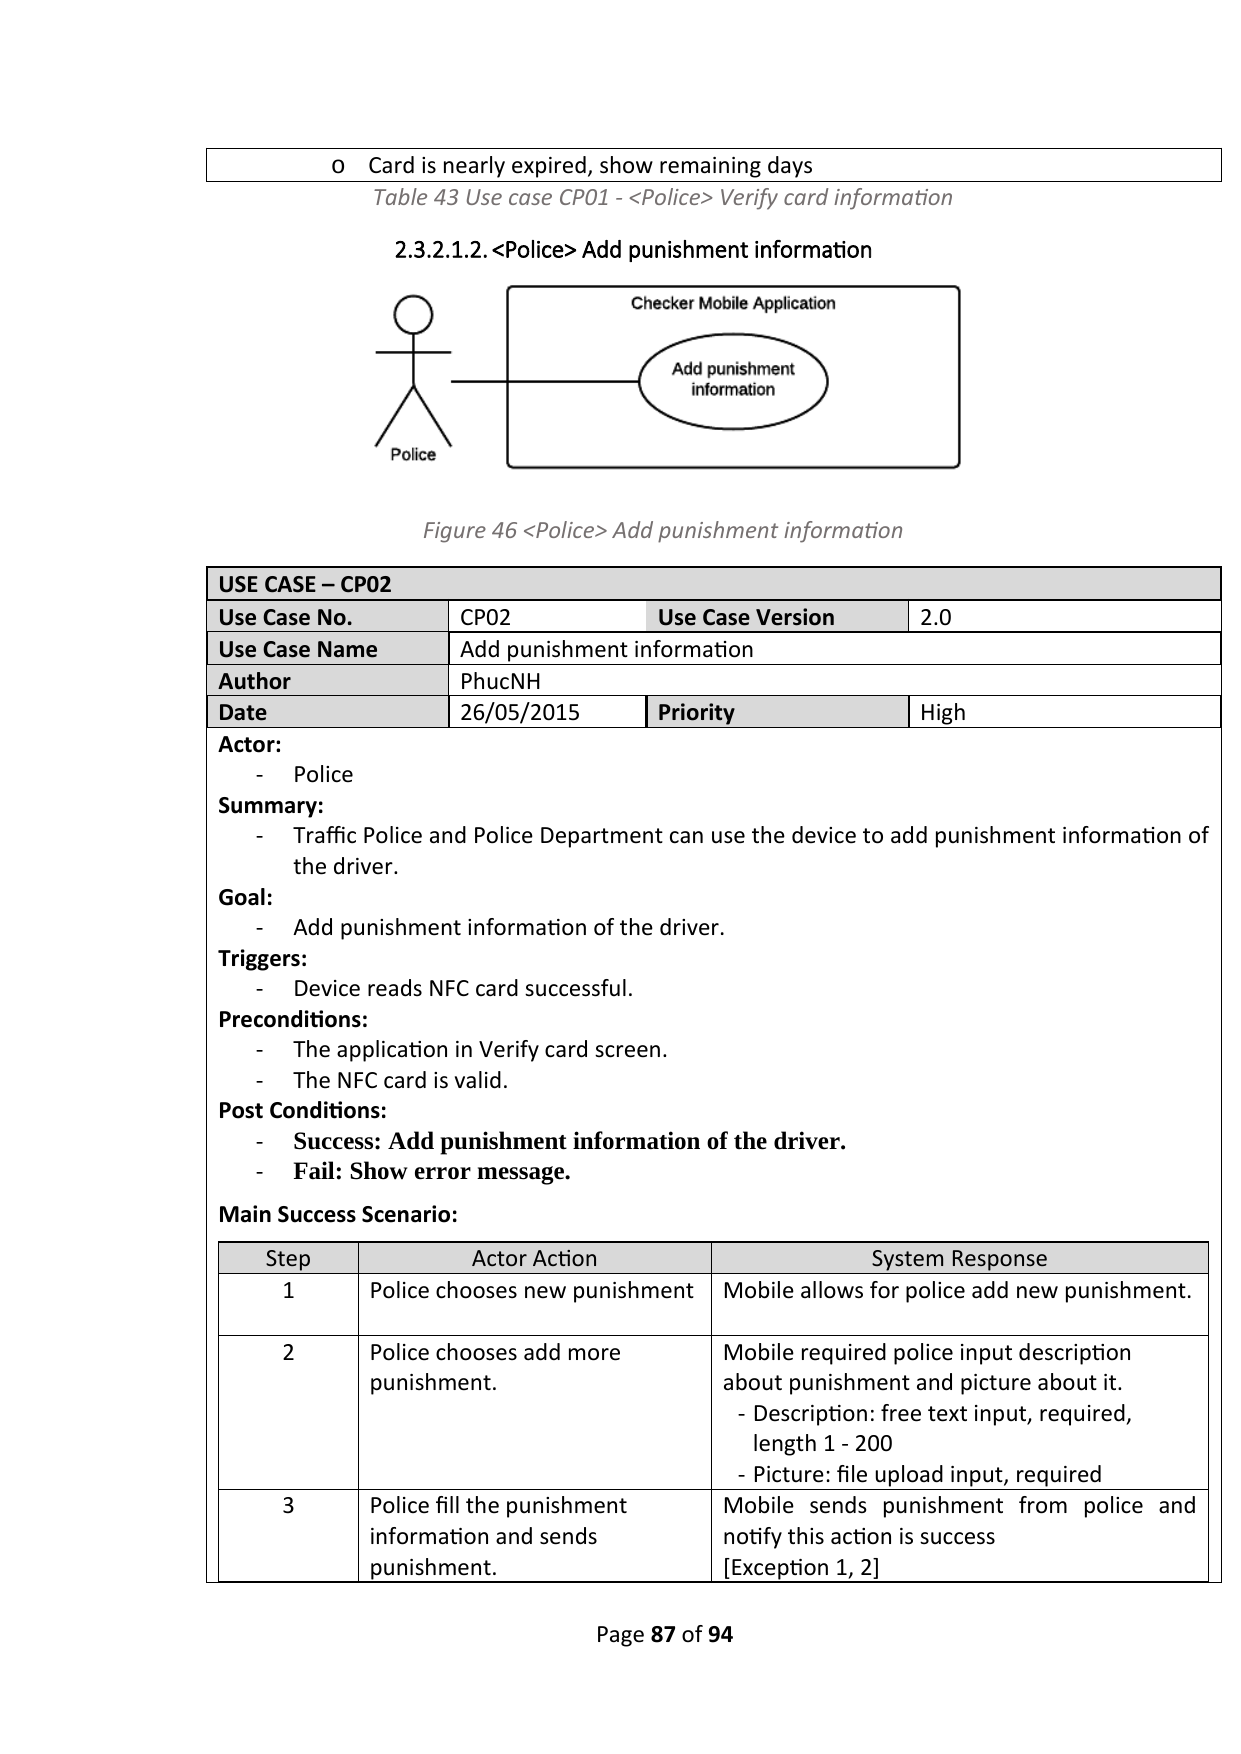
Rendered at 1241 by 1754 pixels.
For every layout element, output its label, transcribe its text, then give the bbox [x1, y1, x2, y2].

subtitle <Police> Add punishment information [394, 233, 1122, 263]
table_cell Use Case Name [208, 632, 448, 664]
table_header USE CASE – CP02 [208, 568, 1220, 599]
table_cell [207, 149, 1221, 181]
picture [352, 265, 977, 496]
table_cell 26/05/2015 [450, 696, 645, 727]
table_cell Add punishment information [450, 633, 1220, 664]
table_cell High [910, 696, 1220, 727]
table_cell Date [208, 696, 448, 727]
table_cell Use Case No. [207, 601, 448, 631]
table_cell Priority [648, 696, 908, 727]
table_cell CP02 [449, 601, 646, 631]
table_cell 2.0 [909, 601, 1221, 631]
table_cell Author [207, 665, 448, 695]
table_cell Use Case Version [646, 601, 908, 631]
table_cell PhucNH [449, 665, 1221, 695]
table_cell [207, 728, 1221, 1582]
